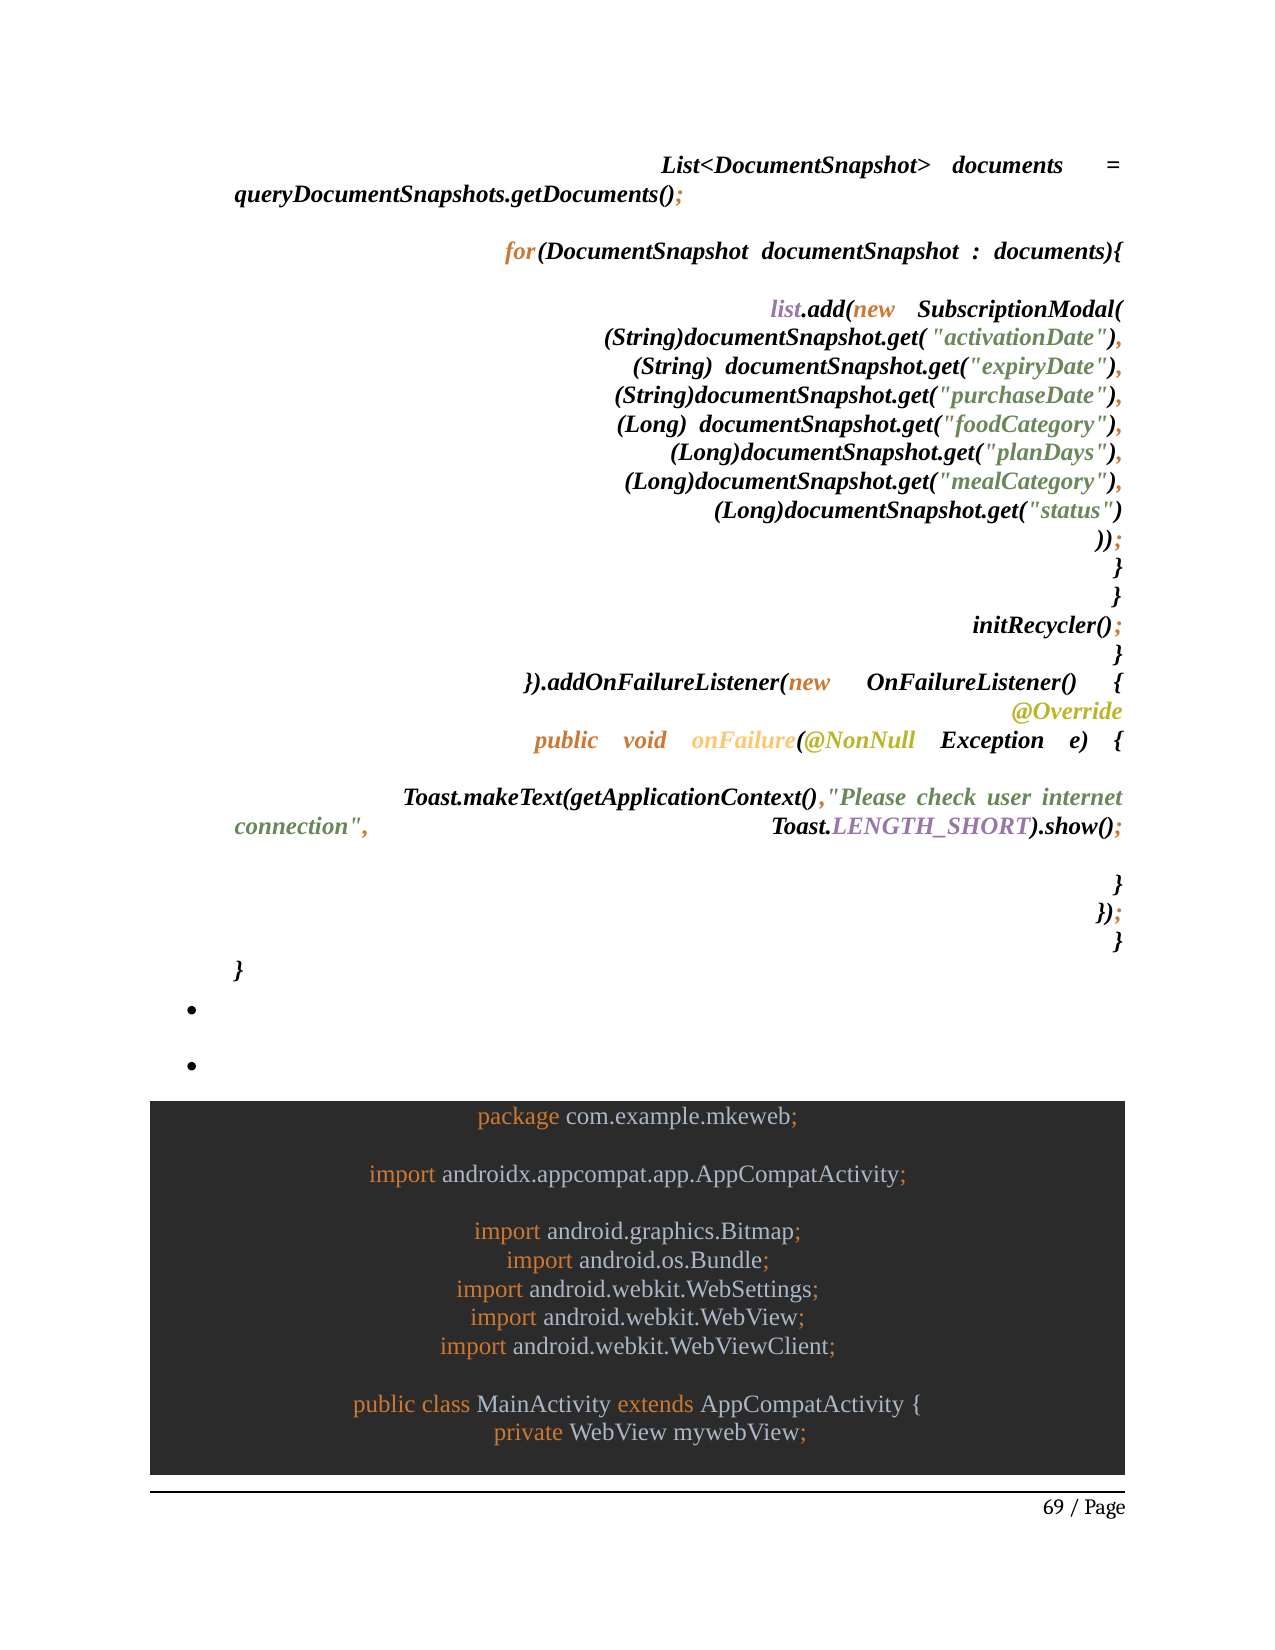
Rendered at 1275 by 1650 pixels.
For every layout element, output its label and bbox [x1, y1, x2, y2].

text [150, 1101, 1125, 1475]
text [197, 150, 1125, 984]
